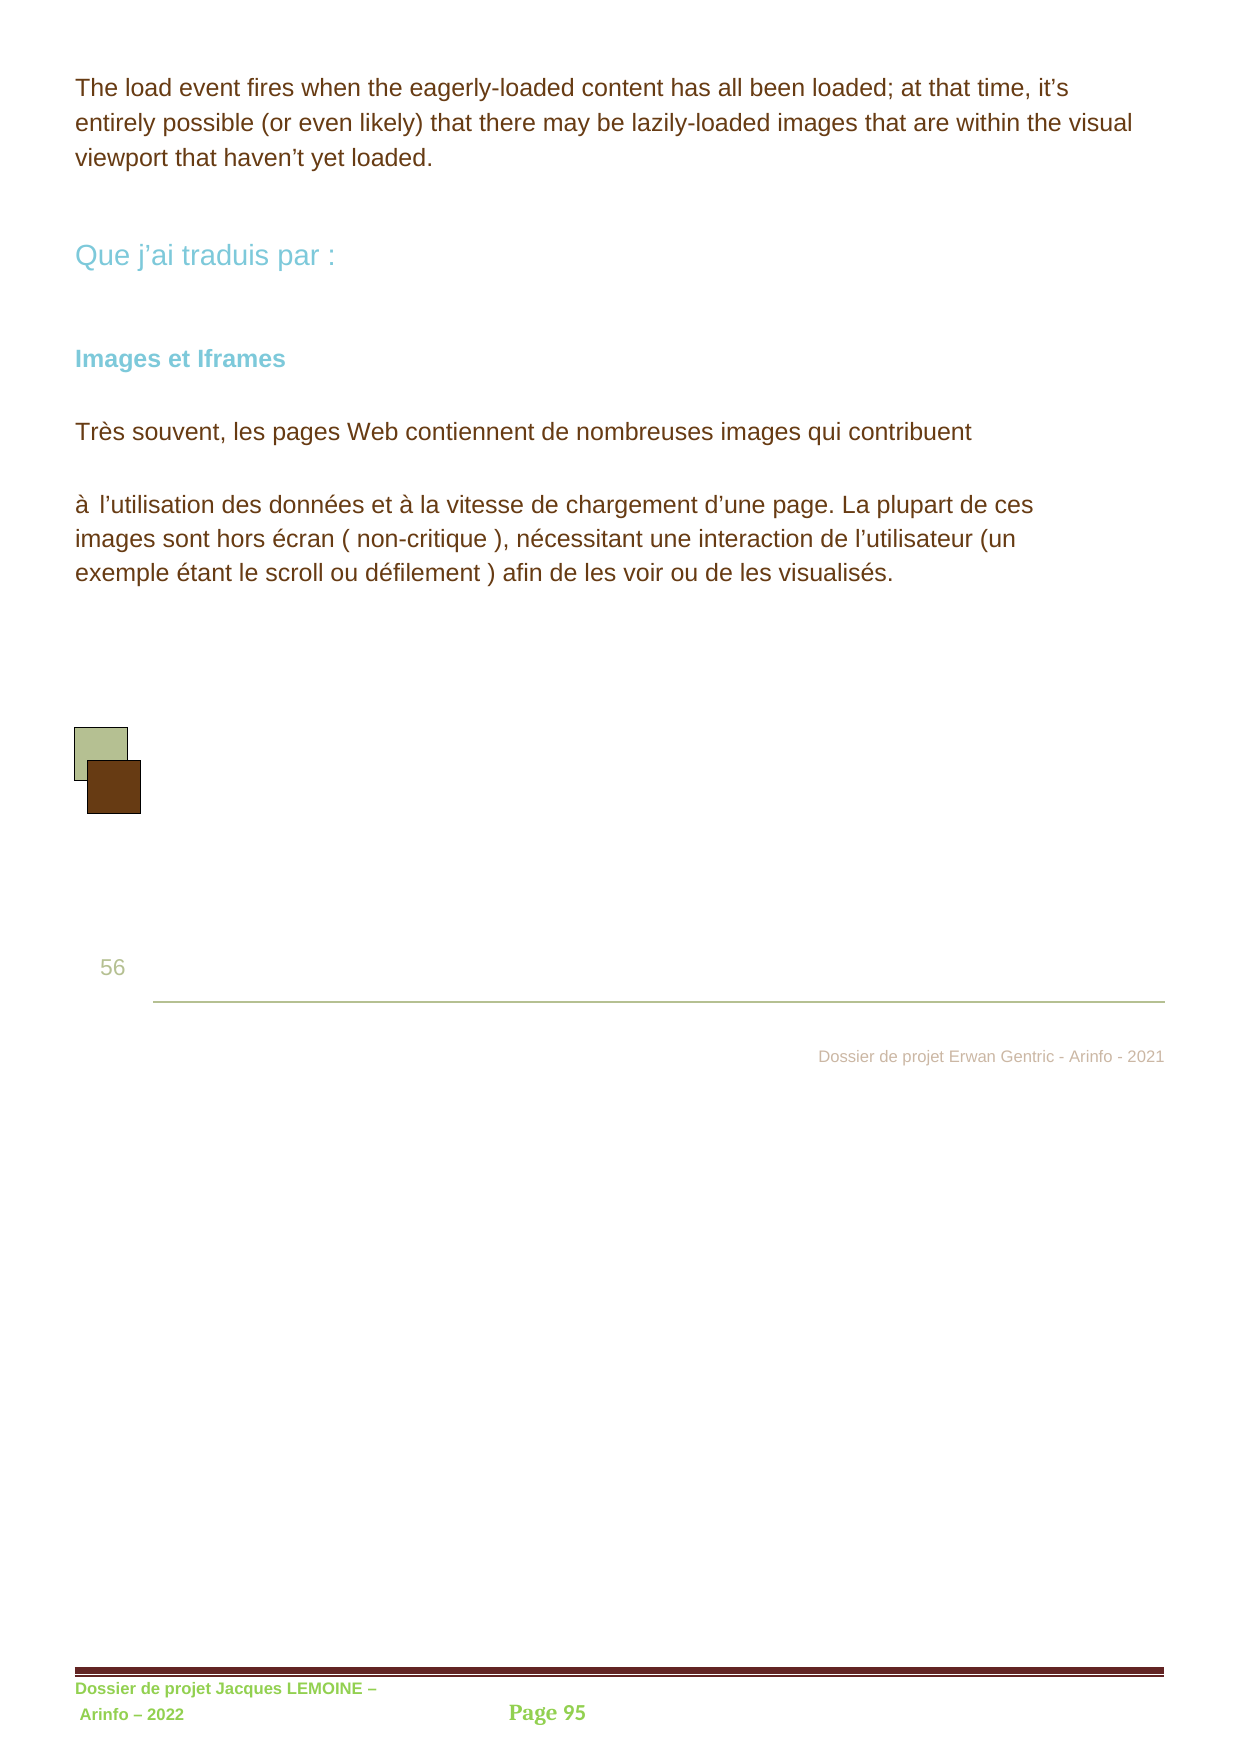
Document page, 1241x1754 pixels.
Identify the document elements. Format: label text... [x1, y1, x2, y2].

text 56 [100, 954, 1164, 980]
list l’utilisation des données et à la vitesse de chargement d’une page. La plupart de ces images sont hors écran ( non-critique ), nécessitant une interaction de l’utilisateur (un exemple étant le scroll ou défilement ) afin de les voir ou de les visualisés. [75, 489, 1117, 587]
text Très souvent, les pages Web contiennent de nombreuses images qui contribuent [75, 417, 1164, 445]
text Images et Iframes [75, 344, 1164, 372]
text Que j’ai traduis par : [75, 238, 1164, 271]
text The load event fires when the eagerly-loaded content has all been loaded; at that time, it’s entirely possible (or even likely) that there may be lazily-loaded images that are within the visual viewport that haven’t yet loaded. [75, 73, 1150, 172]
text Dossier de projet Erwan Gentric - Arinfo - 2021 [75, 1047, 1164, 1066]
